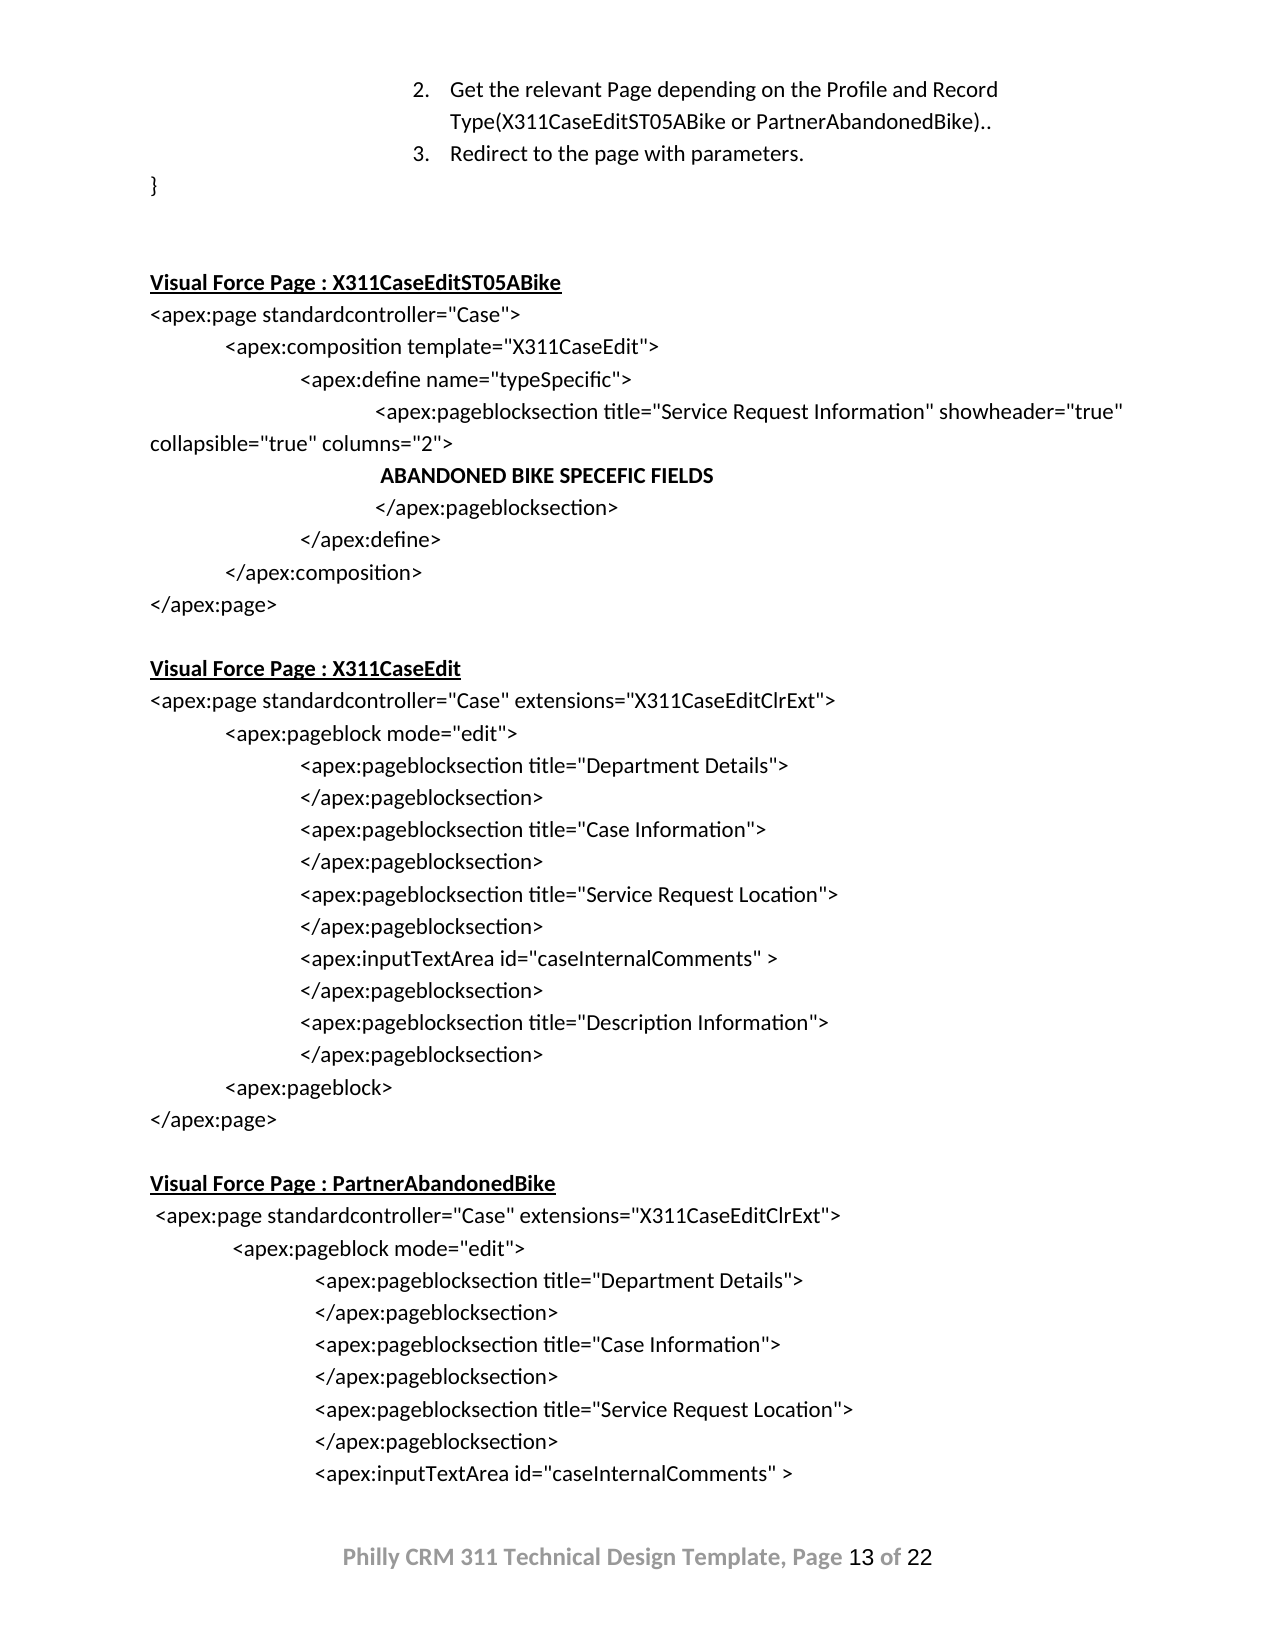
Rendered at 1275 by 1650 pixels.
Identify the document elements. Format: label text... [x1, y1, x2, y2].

text </apex:page> [150, 590, 1125, 618]
text } [150, 172, 1125, 199]
text <apex:pageblocksection title="Description Information"> [150, 1008, 1125, 1036]
text </apex:pageblocksection> [150, 912, 1125, 940]
text <apex:pageblock mode="edit"> [150, 719, 1125, 747]
text Visual Force Page : PartnerAbandonedBike [150, 1169, 1125, 1197]
text <apex:pageblocksection title="Department Details"> [150, 751, 1125, 779]
text <apex:page standardcontroller="Case" extensions="X311CaseEditClrExt"> [150, 1202, 1125, 1229]
text </apex:pageblocksection> [150, 783, 1125, 811]
text <apex:inputTextArea id="caseInternalComments" > [150, 944, 1125, 972]
text Visual Force Page : X311CaseEdit [150, 654, 1125, 682]
text </apex:pageblocksection> [150, 1427, 1125, 1455]
text <apex:pageblocksection title="Case Information"> [150, 1330, 1125, 1358]
text <apex:define name="typeSpecific"> [150, 365, 1125, 393]
text </apex:pageblocksection> [150, 976, 1125, 1004]
text <apex:pageblocksection title="Service Request Information" showheader="true" collapsible="true" columns="2"> [150, 397, 1125, 457]
text </apex:page> [150, 1105, 1125, 1133]
text </apex:pageblocksection> [150, 1362, 1125, 1391]
text Visual Force Page : X311CaseEditST05ABike [150, 268, 1125, 296]
text </apex:pageblocksection> [150, 847, 1125, 876]
text ABANDONED BIKE SPECEFIC FIELDS [150, 461, 1125, 489]
text <apex:pageblocksection title="Department Details"> [150, 1266, 1125, 1294]
text <apex:pageblock mode="edit"> [150, 1234, 1125, 1262]
text </apex:define> [150, 526, 1125, 554]
text <apex:pageblocksection title="Case Information"> [150, 815, 1125, 843]
text </apex:pageblocksection> [150, 493, 1125, 521]
text <apex:page standardcontroller="Case" extensions="X311CaseEditClrExt"> [150, 687, 1125, 714]
text <apex:pageblock> [150, 1073, 1125, 1101]
text <apex:pageblocksection title="Service Request Location"> [150, 880, 1125, 908]
text </apex:pageblocksection> [150, 1041, 1125, 1069]
text <apex:inputTextArea id="caseInternalComments" > [150, 1459, 1125, 1487]
text </apex:composition> [150, 558, 1125, 586]
text <apex:page standardcontroller="Case"> [150, 300, 1125, 328]
text <apex:pageblocksection title="Service Request Location"> [150, 1395, 1125, 1423]
text </apex:pageblocksection> [150, 1298, 1125, 1326]
list Get the relevant Page depending on the Profile and Record Type(X311CaseEditST05ABike or PartnerAbandonedBike).. [412, 75, 1125, 135]
list Redirect to the page with parameters. [412, 139, 1125, 167]
text <apex:composition template="X311CaseEdit"> [150, 332, 1125, 361]
